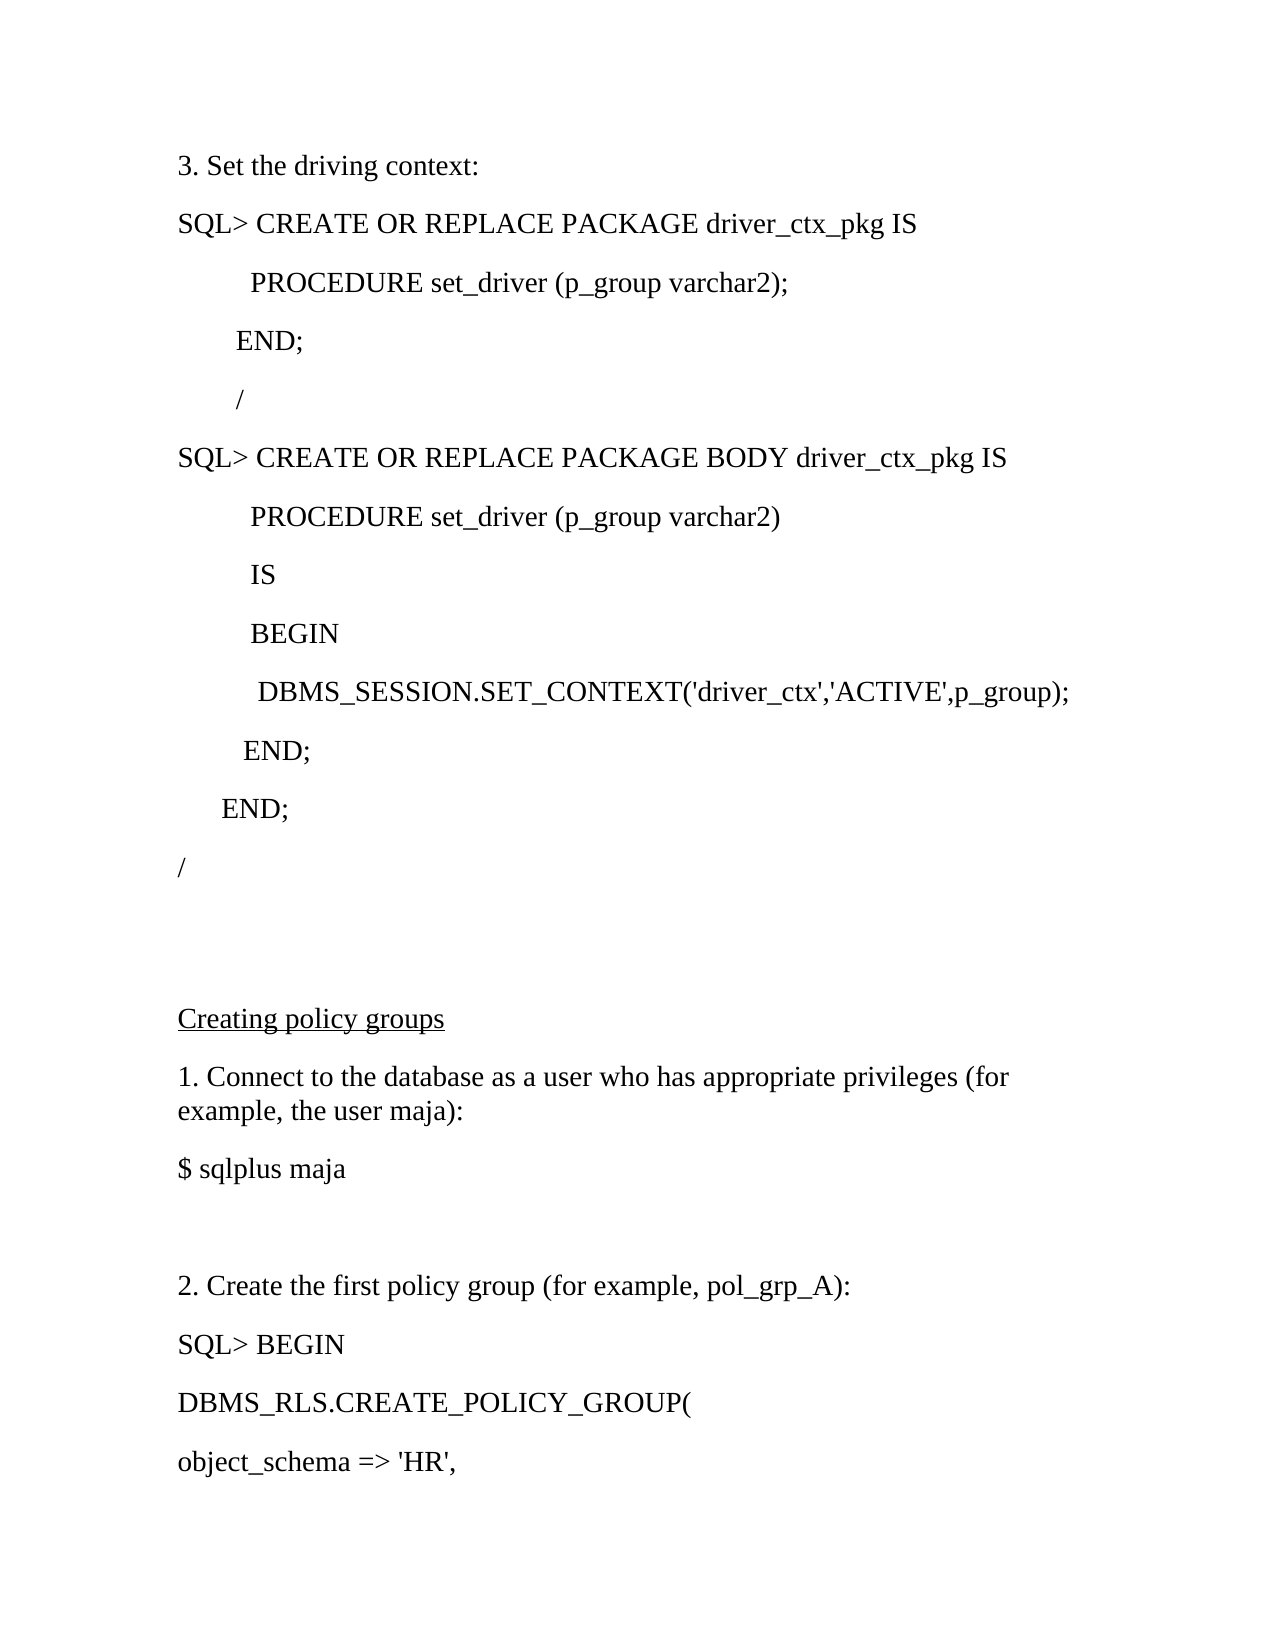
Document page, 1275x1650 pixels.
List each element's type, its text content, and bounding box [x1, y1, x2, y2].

text BEGIN [177, 616, 1098, 649]
text DBMS_RLS.CREATE_POLICY_GROUP( [177, 1386, 1098, 1419]
text SQL> CREATE OR REPLACE PACKAGE BODY driver_ctx_pkg IS [177, 440, 1098, 474]
text END; [177, 733, 1098, 767]
text DBMS_SESSION.SET_CONTEXT('driver_ctx','ACTIVE',p_group); [177, 674, 1098, 708]
text 2. Create the first policy group (for example, pol_grp_A): [177, 1268, 1098, 1302]
text / [177, 382, 1098, 415]
text END; [177, 792, 1098, 825]
text SQL> CREATE OR REPLACE PACKAGE driver_ctx_pkg IS [177, 206, 1098, 240]
text PROCEDURE set_driver (p_group varchar2) [177, 499, 1098, 532]
text PROCEDURE set_driver (p_group varchar2); [177, 265, 1098, 298]
text END; [177, 323, 1098, 357]
text / [177, 850, 1098, 884]
text 3. Set the driving context: [177, 148, 1098, 181]
text 1. Connect to the database as a user who has appropriate privileges (for example, the user maja): [177, 1059, 1098, 1126]
text IS [177, 557, 1098, 591]
text object_schema => 'HR', [177, 1444, 1098, 1478]
text $ sqlplus maja [177, 1151, 1098, 1185]
text SQL> BEGIN [177, 1327, 1098, 1361]
text Creating policy groups [177, 1001, 1098, 1034]
